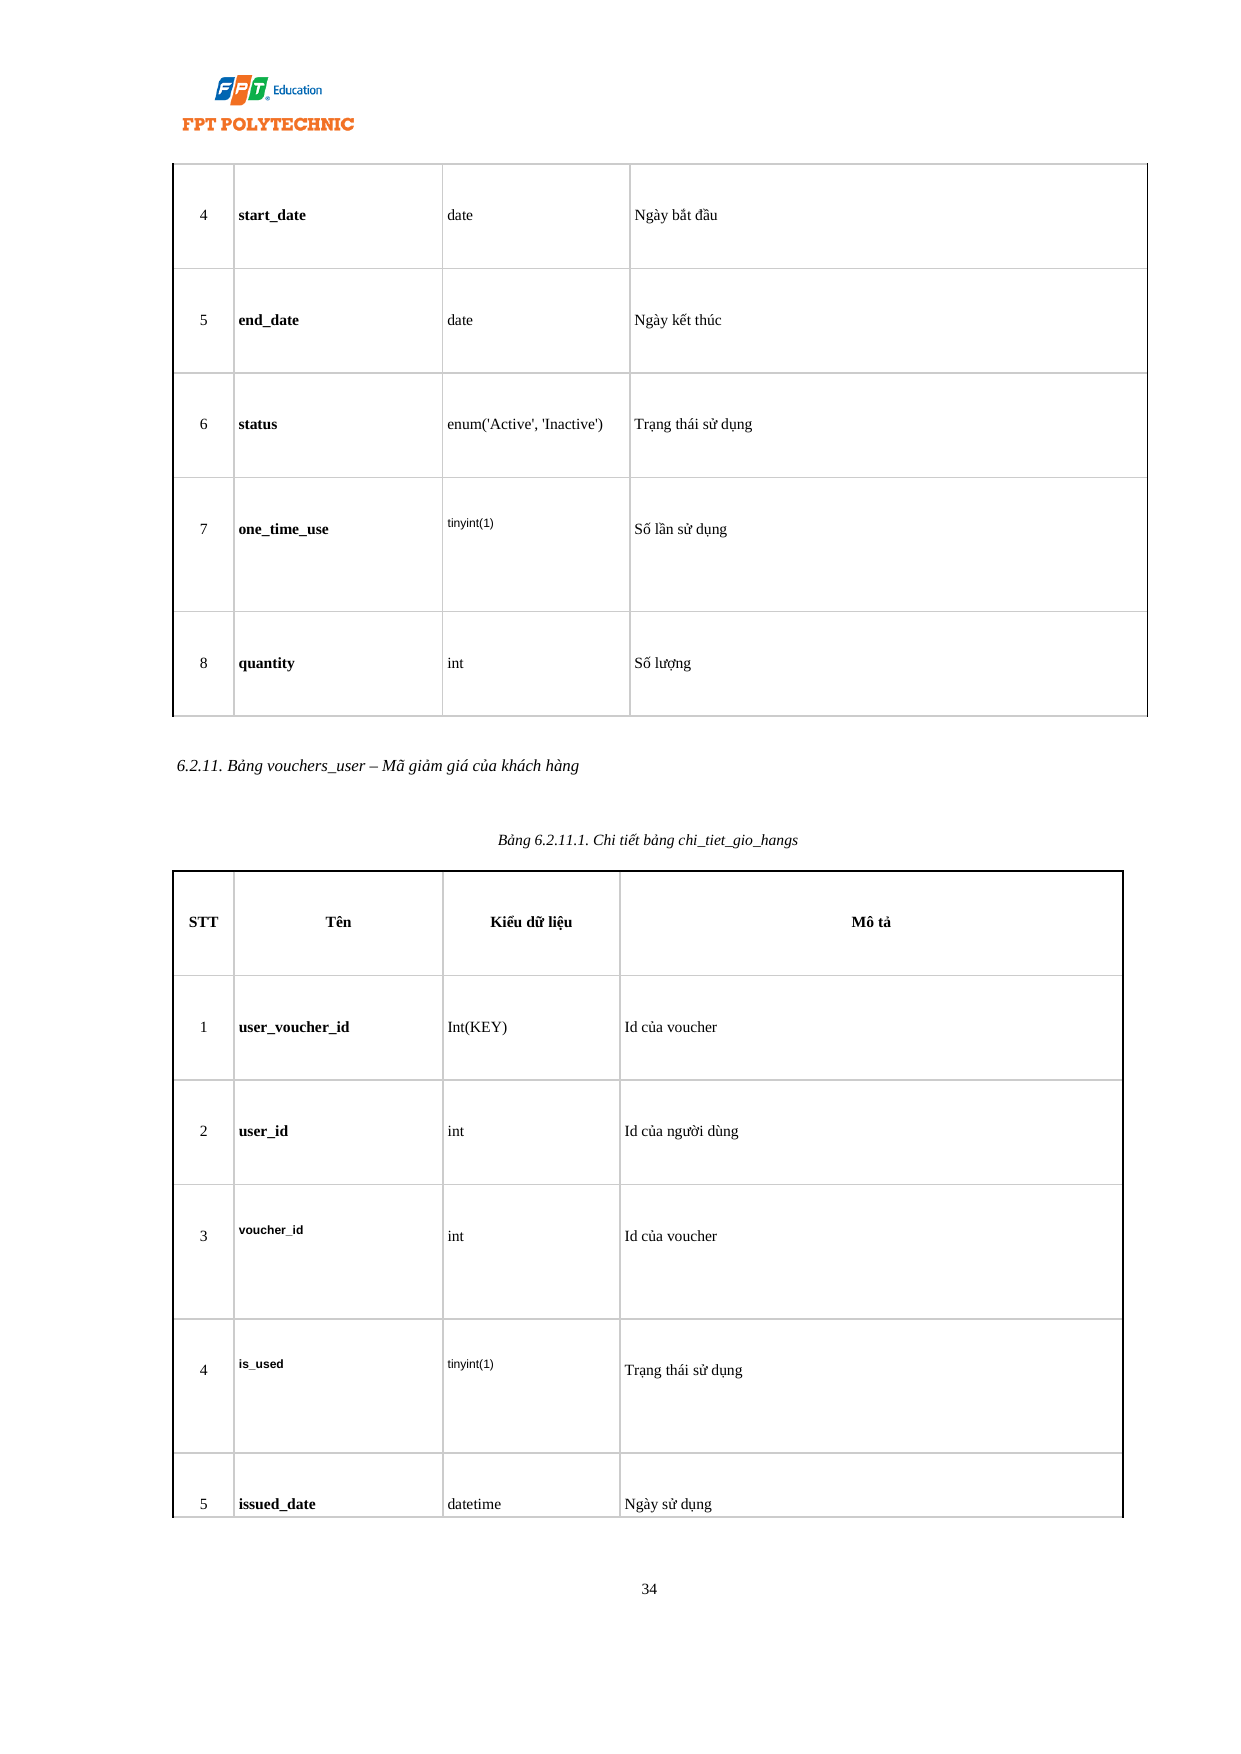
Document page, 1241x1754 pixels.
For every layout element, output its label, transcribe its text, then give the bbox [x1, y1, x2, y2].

table_header Tên [235, 872, 442, 974]
table_cell Số lần sử dụng [631, 478, 1147, 611]
table_cell 6 [174, 374, 233, 477]
table_cell start_date [235, 165, 442, 268]
table_cell Int(KEY) [444, 976, 619, 1079]
table_cell Số lượng [631, 612, 1147, 715]
table_cell Trạng thái sử dụng [631, 374, 1147, 477]
subtitle 6.2.11. Bảng vouchers_user – Mã giảm giá của khách hàng [177, 742, 1122, 775]
table_cell user_id [235, 1081, 442, 1183]
table_cell 1 [174, 976, 233, 1079]
table_cell status [235, 374, 442, 477]
table_cell int [443, 612, 629, 715]
table_cell Id của voucher [621, 1185, 1122, 1318]
table_cell 2 [174, 1081, 233, 1183]
table_cell datetime [444, 1454, 619, 1516]
table_cell issued_date [235, 1454, 442, 1516]
table_header Kiểu dữ liệu [444, 872, 619, 974]
table_cell int [444, 1081, 619, 1183]
table_cell end_date [235, 269, 442, 372]
picture [177, 75, 360, 133]
table_cell Ngày bắt đầu [631, 165, 1147, 268]
table_cell one_time_use [235, 478, 442, 611]
table_cell voucher_id [235, 1185, 442, 1318]
table_cell 7 [174, 478, 233, 611]
table_cell 5 [174, 269, 233, 372]
table_cell Id của voucher [621, 976, 1122, 1079]
table_cell 3 [174, 1185, 233, 1318]
table_cell Ngày sử dụng [621, 1454, 1122, 1516]
table_cell tinyint(1) [443, 478, 629, 611]
table_cell 5 [174, 1454, 233, 1516]
table_cell 4 [174, 165, 233, 268]
table_cell 8 [174, 612, 233, 715]
table_cell date [443, 165, 629, 268]
table_cell Trạng thái sử dụng [621, 1320, 1122, 1452]
table_cell 4 [174, 1320, 233, 1452]
table_cell user_voucher_id [235, 976, 442, 1079]
table_cell enum('Active', 'Inactive') [443, 374, 629, 477]
table_cell quantity [235, 612, 442, 715]
table_cell Id của người dùng [621, 1081, 1122, 1183]
table_cell int [444, 1185, 619, 1318]
subtitle Bảng 6.2.11.1. Chi tiết bảng chi_tiet_gio_hangs [177, 817, 1122, 848]
table_cell is_used [235, 1320, 442, 1452]
table_cell date [443, 269, 629, 372]
table_header STT [174, 872, 233, 974]
table_cell Ngày kết thúc [631, 269, 1147, 372]
table_header Mô tả [621, 872, 1122, 974]
table_cell tinyint(1) [444, 1320, 619, 1452]
